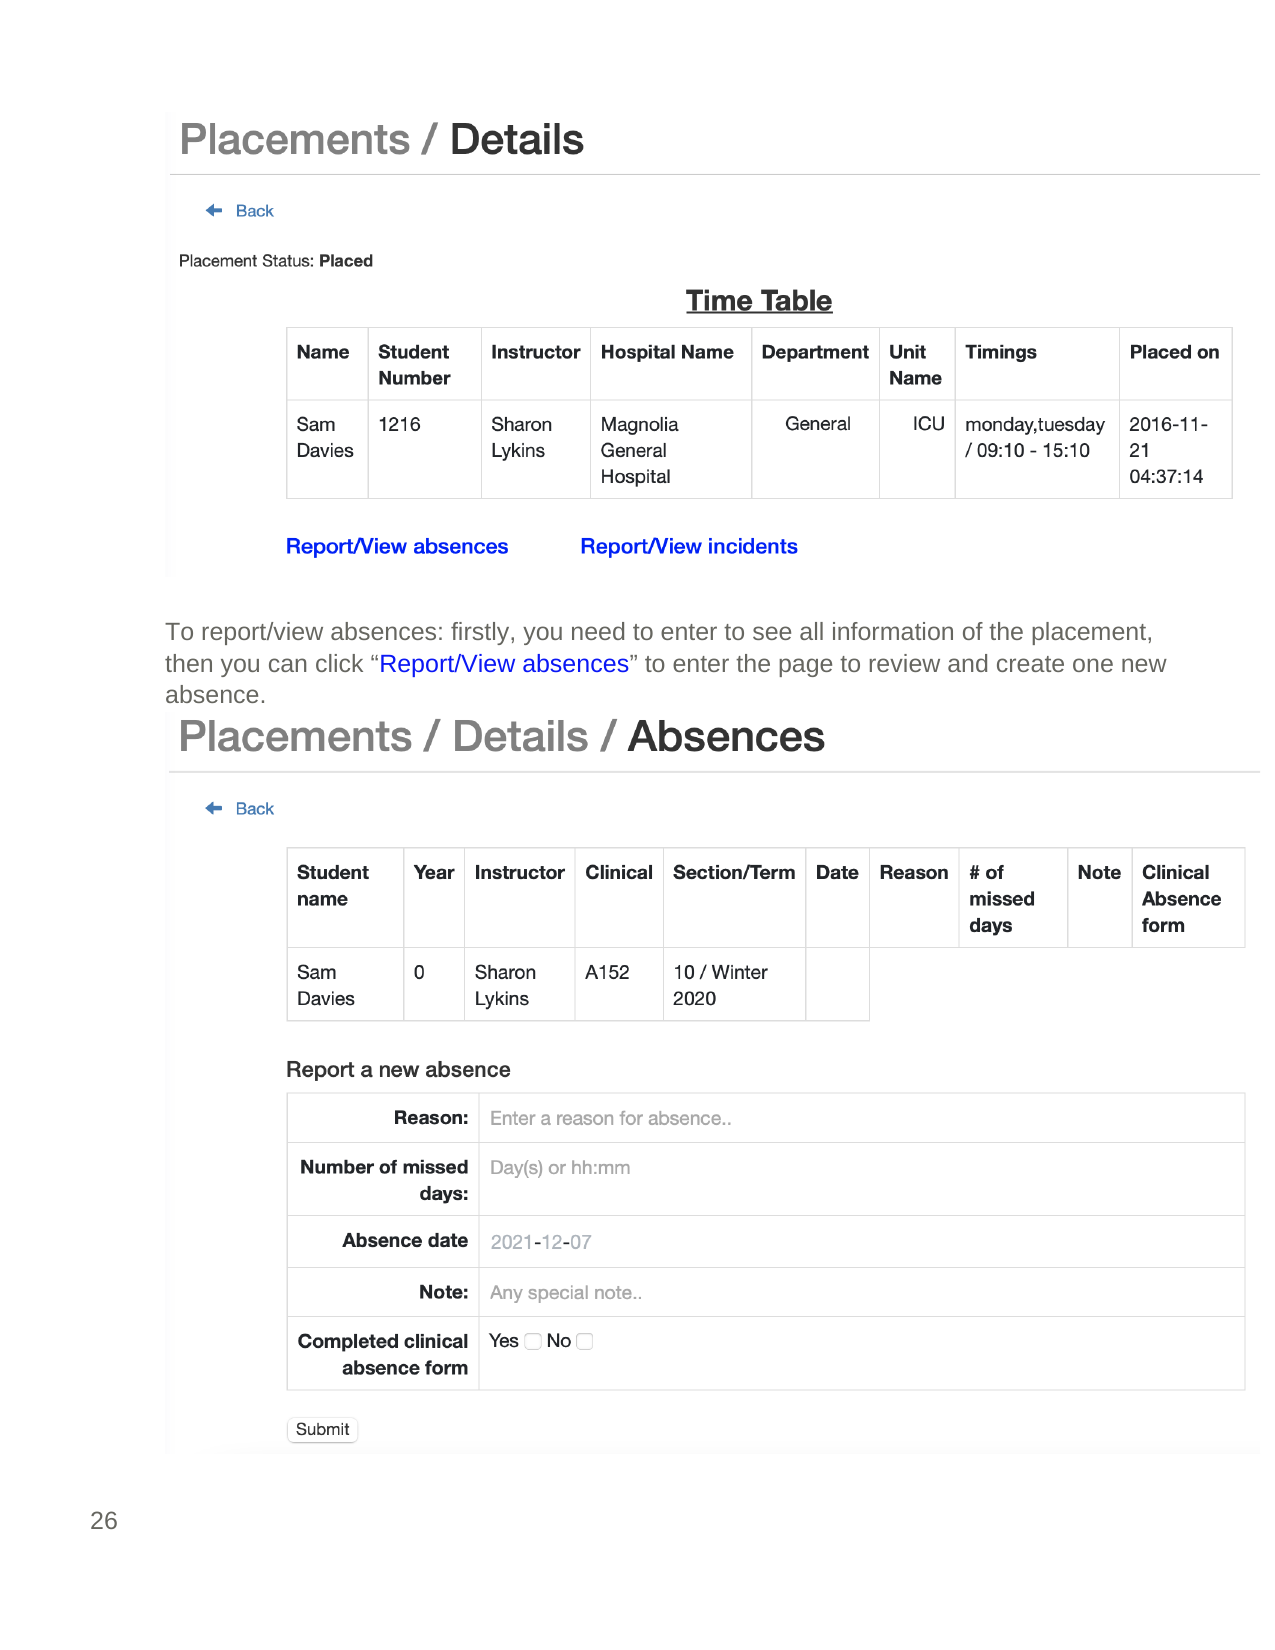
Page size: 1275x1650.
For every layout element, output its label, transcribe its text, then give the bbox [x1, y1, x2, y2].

text To report/view absences: firstly, you need to enter to see all information of the placement, then you can click “Report/View absences” to enter the page to review and create one new absence. [165, 617, 1185, 712]
picture [165, 112, 1261, 577]
picture [165, 712, 1261, 1454]
